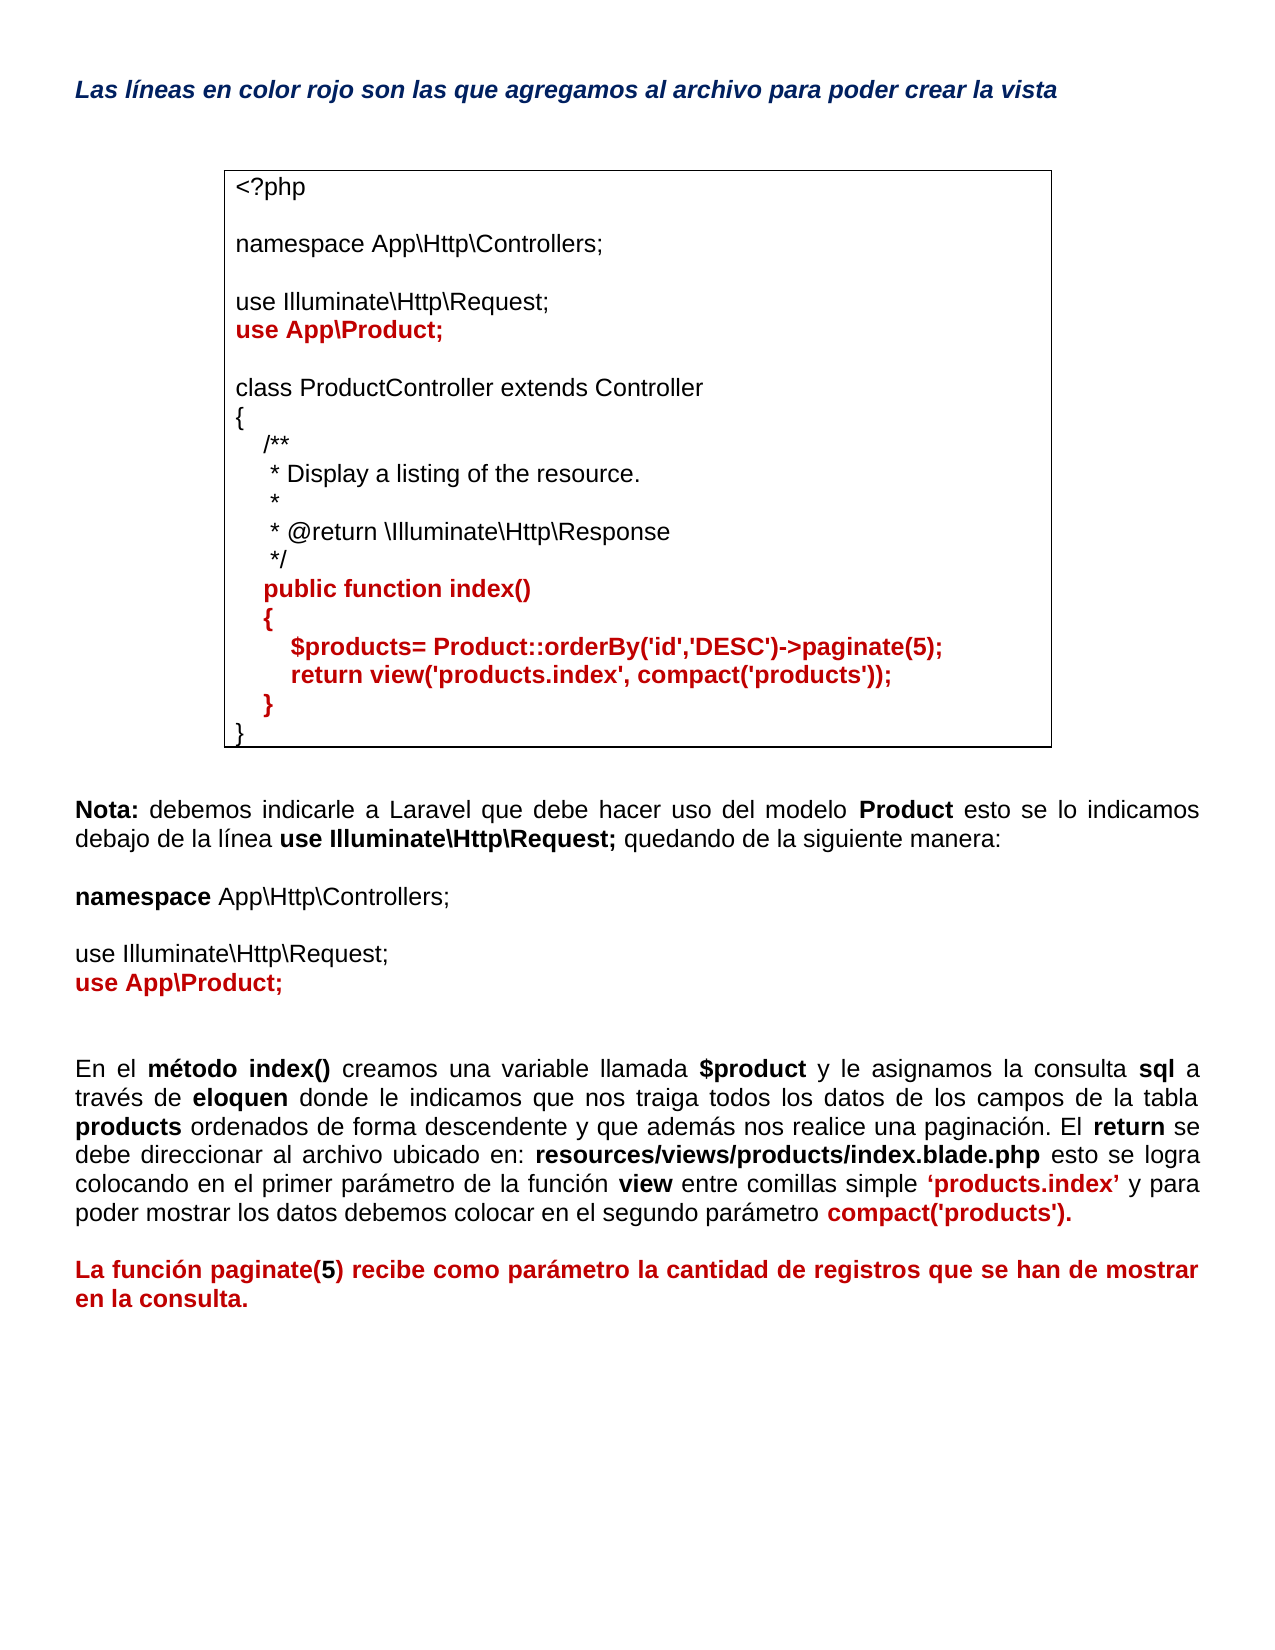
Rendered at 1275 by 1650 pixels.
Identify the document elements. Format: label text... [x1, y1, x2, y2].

text La función paginate(5) recibe como parámetro la cantidad de registros que se han de mostrar en la consulta. [75, 1255, 1200, 1313]
text use Illuminate\Http\Request; [75, 939, 1200, 968]
text use App\Product; [75, 968, 1200, 996]
text Nota: debemos indicarle a Laravel que debe hacer uso del modelo Product esto se lo indicamos debajo de la línea use Illuminate\Http\Request; quedando de la siguiente manera: [75, 795, 1200, 853]
text Las líneas en color rojo son las que agregamos al archivo para poder crear la vista [75, 75, 1200, 104]
text namespace App\Http\Controllers; [75, 881, 1200, 910]
table_header <?php namespace App\Http\Controllers; use Illuminate\Http\Request; use App\Product; class ProductController extends Controller { /** * Display a listing of the resource. * * @return \Illuminate\Http\Response */ public function index() { $products= Product::orderBy('id','DESC')->paginate(5); return view('products.index', compact('products')); } } [225, 171, 1051, 746]
text En el método index() creamos una variable llamada $product y le asignamos la consulta sql a través de eloquen donde le indicamos que nos traiga todos los datos de los campos de la tabla products ordenados de forma descendente y que además nos realice una paginación. El return se debe direccionar al archivo ubicado en: resources/views/products/index.blade.php esto se logra colocando en el primer parámetro de la función view entre comillas simple ‘products.index’ y para poder mostrar los datos debemos colocar en el segundo parámetro compact('products'). [75, 1054, 1200, 1226]
